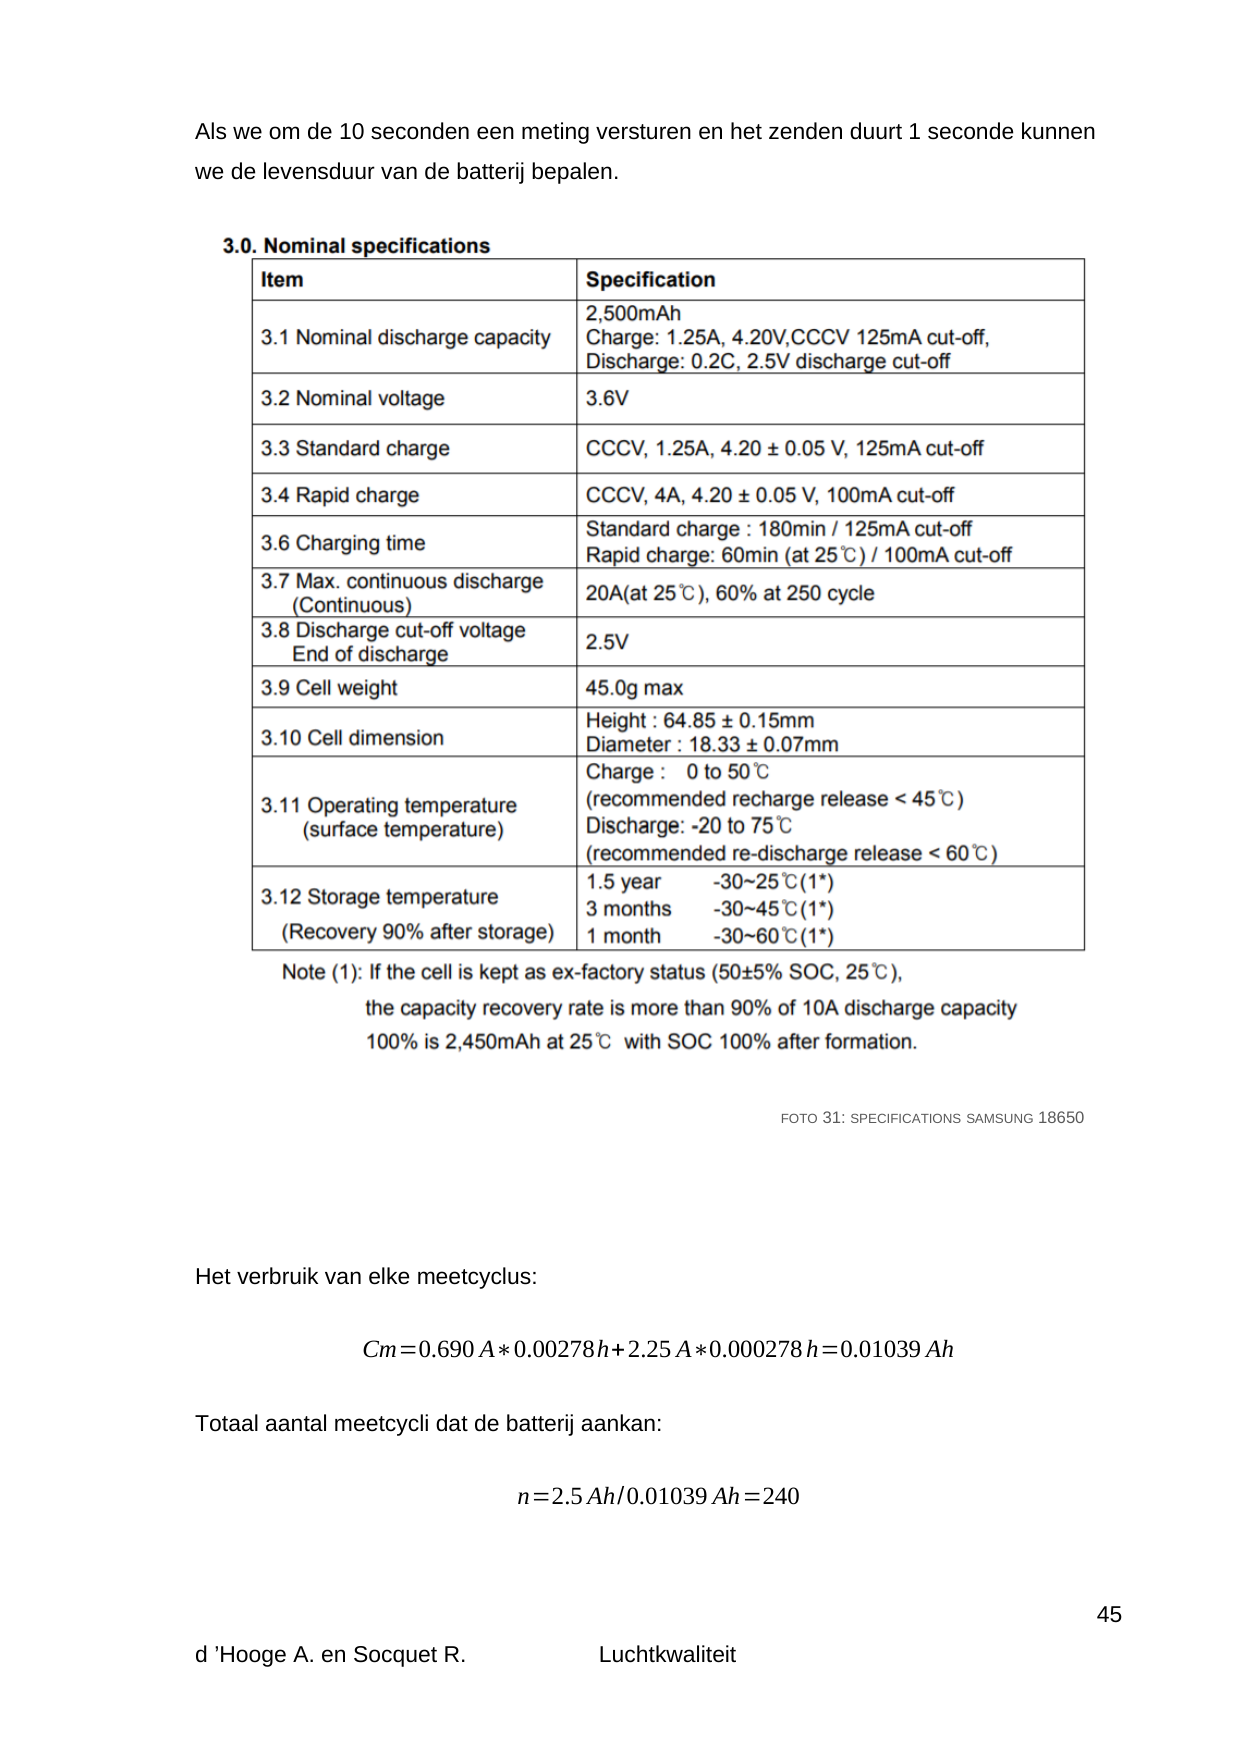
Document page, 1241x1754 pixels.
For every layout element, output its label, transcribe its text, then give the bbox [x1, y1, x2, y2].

text Als we om de 10 seconden een meting versturen en het zenden duurt 1 seconde kunnen we de levensduur van de batterij bepalen. [195, 118, 1122, 184]
text Het verbruik van elke meetcyclus: [195, 1263, 1122, 1289]
picture [194, 230, 1122, 1071]
text Totaal aantal meetcycli dat de batterij aankan: [195, 1410, 1122, 1436]
